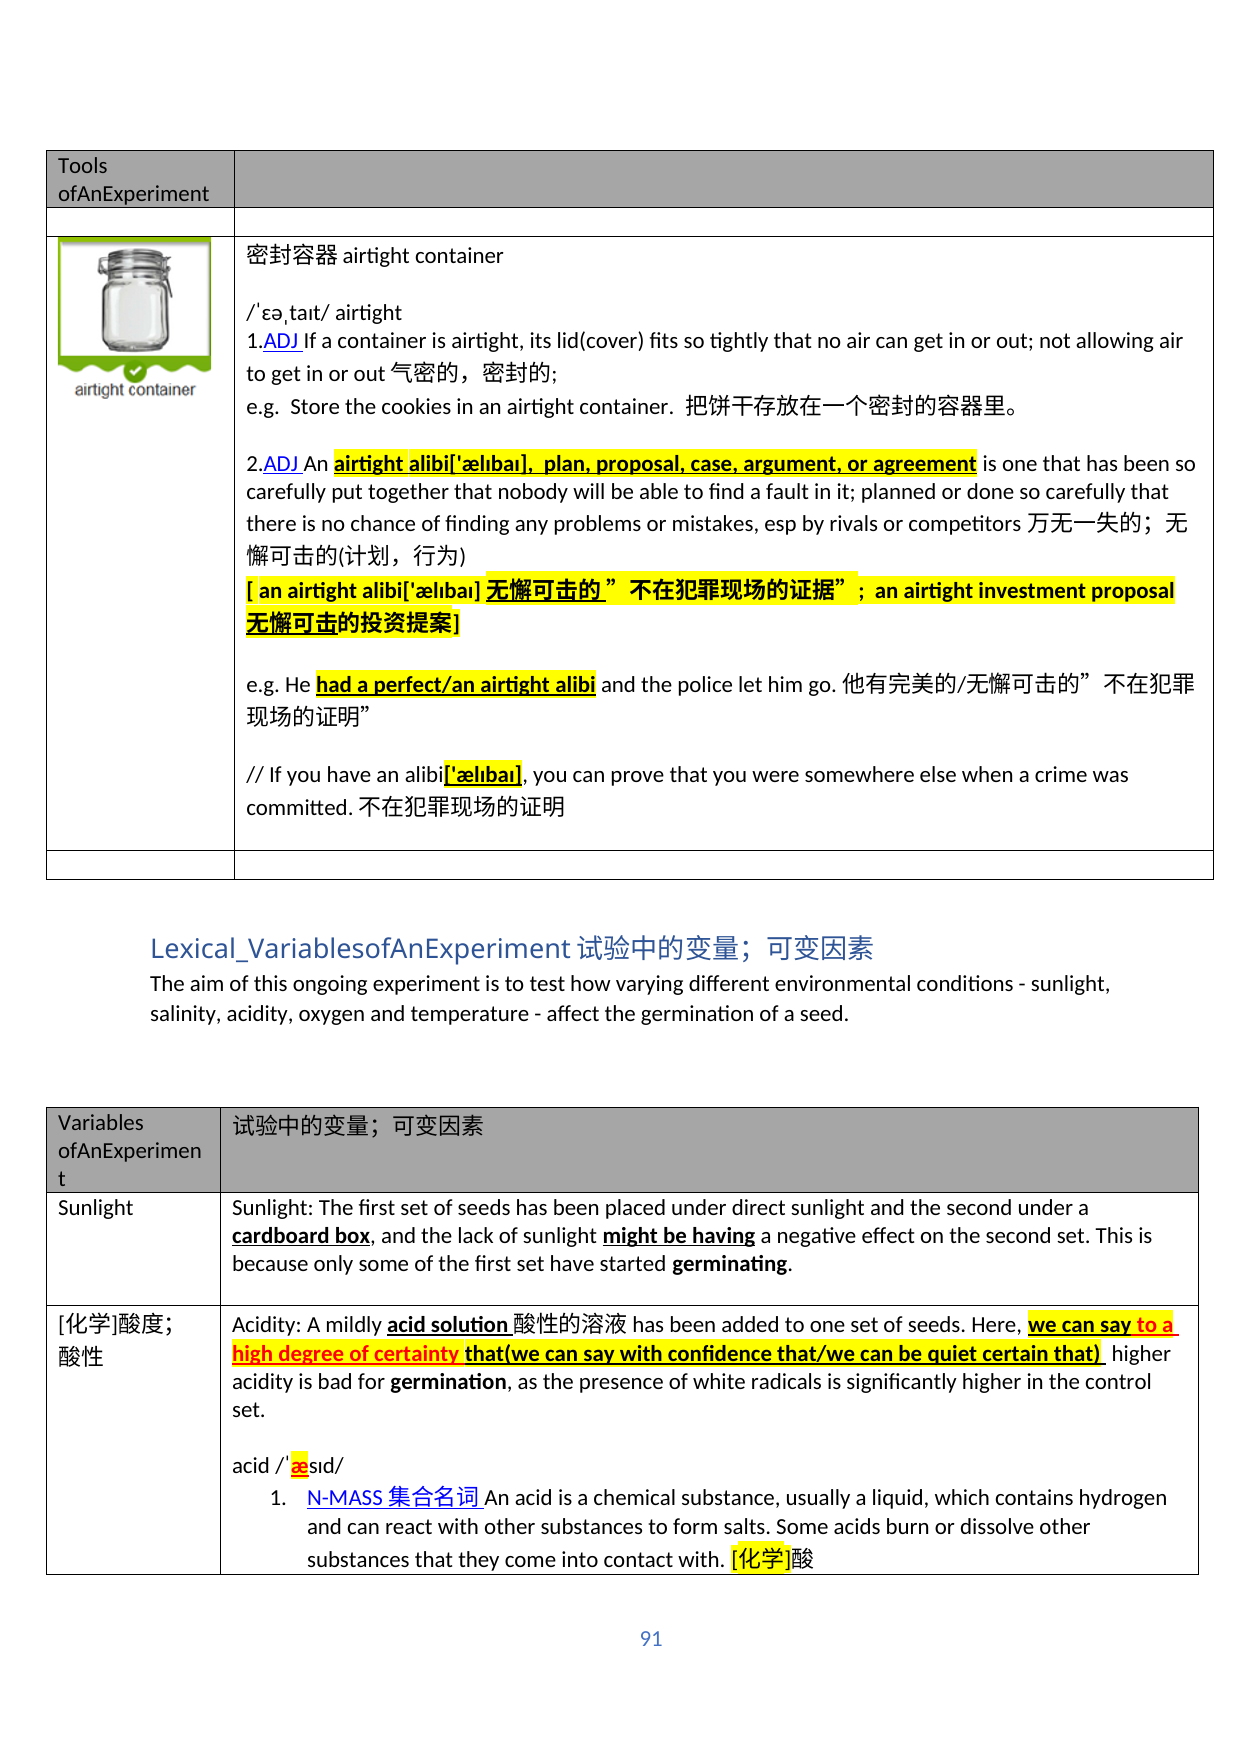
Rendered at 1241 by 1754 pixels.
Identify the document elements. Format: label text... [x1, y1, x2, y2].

subtitle Lexical_VariablesofAnExperiment试验中的变量；可变因素 [150, 927, 1152, 966]
picture [57, 237, 212, 404]
table_cell Sunlight [47, 1193, 220, 1305]
table_cell Sunlight: The first set of seeds has been placed under direct sunlight and the second under a cardboard box, and the lack of sunlight might be having a negative effect on the second set. This is because only some of the first set have started germinating. [221, 1193, 1198, 1305]
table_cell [221, 1306, 1198, 1574]
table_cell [235, 208, 1213, 236]
text The aim of this ongoing experiment is to test how varying different environmental conditions - sunlight, salinity, acidity, oxygen and temperature - affect the germination of a seed. [150, 969, 1152, 1088]
table_header Variables ofAnExperiment [47, 1108, 220, 1192]
table_cell [235, 851, 1213, 879]
table_cell [47, 851, 234, 879]
table_cell [化学]酸度；酸性 [47, 1306, 220, 1574]
table_header 试验中的变量；可变因素 [221, 1108, 1198, 1192]
table_cell [47, 208, 234, 236]
table_header Tools ofAnExperiment [47, 151, 234, 207]
table_header [235, 151, 1213, 207]
table_cell [47, 237, 234, 850]
table_cell 密封容器airtight container /ˈɛəˌtaɪt/ airtight 1.ADJ If a container is airtight, its lid(cover) fits so tightly that no air can get in or out; not allowing air to get in or out 气密的，密封的; e.g. Store the cookies in an airtight container. 把饼干存放在一个密封的容器里。 2.ADJ An airtight alibi['ælɪbaɪ], plan, proposal, case, argument, or agreement is one that has been so carefully put together that nobody will be able to find a fault in it; planned or done so carefully that there is no chance of finding any problems or mistakes, esp by rivals or competitors 万无一失的；无懈可击的(计划，行为) [ an airtight alibi['ælɪbaɪ] 无懈可击的 ”不在犯罪现场的证据”; an airtight investment proposal无懈可击的投资提案] e.g. He had a perfect/an airtight alibi and the police let him go. 他有完美的/无懈可击的”不在犯罪现场的证明” // If you have an alibi['ælɪbaɪ], you can prove that you were somewhere else when a crime was committed. 不在犯罪现场的证明 [235, 237, 1213, 850]
